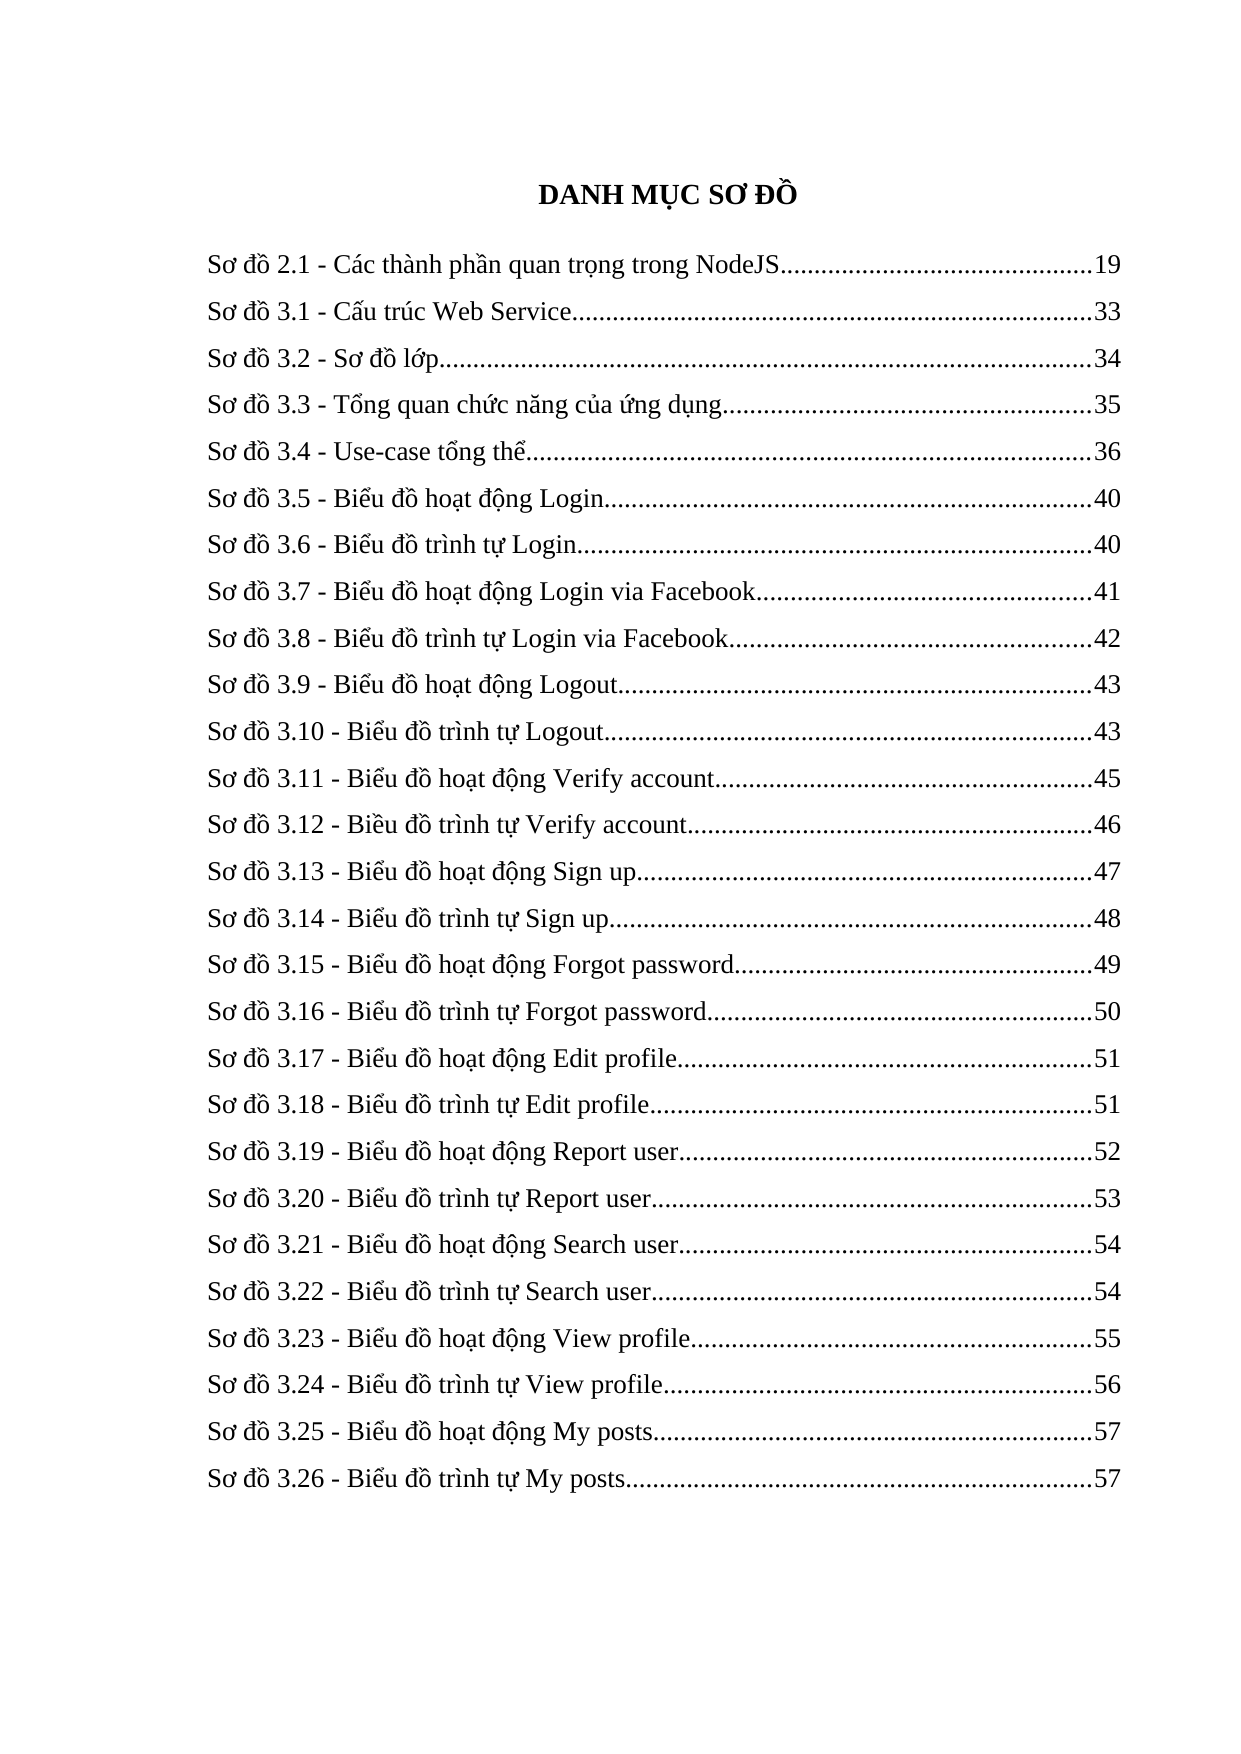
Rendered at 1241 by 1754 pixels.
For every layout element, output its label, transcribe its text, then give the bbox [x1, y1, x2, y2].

text Sơ đồ 3.2 - Sơ đồ lớp 34 [207, 342, 1122, 373]
text Sơ đồ 3.6 - Biểu đồ trình tự Login 40 [207, 528, 1122, 559]
text Sơ đồ 3.11 - Biểu đồ hoạt động Verify account 45 [207, 762, 1122, 793]
text Sơ đồ 3.19 - Biểu đồ hoạt động Report user 52 [207, 1135, 1122, 1166]
text Sơ đồ 3.24 - Biểu đồ trình tự View profile 56 [207, 1368, 1122, 1399]
text Sơ đồ 3.12 - Biều đồ trình tự Verify account 46 [207, 808, 1122, 839]
text Sơ đồ 3.20 - Biểu đồ trình tự Report user 53 [207, 1182, 1122, 1213]
text Sơ đồ 3.26 - Biểu đồ trình tự My posts 57 [207, 1462, 1122, 1493]
text Sơ đồ 3.16 - Biểu đồ trình tự Forgot password 50 [207, 995, 1122, 1026]
text Sơ đồ 2.1 - Các thành phần quan trọng trong NodeJS 19 [207, 248, 1122, 279]
text Sơ đồ 3.5 - Biểu đồ hoạt động Login 40 [207, 482, 1122, 513]
text Sơ đồ 3.23 - Biểu đồ hoạt động View profile 55 [207, 1322, 1122, 1353]
text Sơ đồ 3.9 - Biểu đồ hoạt động Logout 43 [207, 668, 1122, 699]
text Sơ đồ 3.10 - Biểu đồ trình tự Logout 43 [207, 715, 1122, 746]
text Sơ đồ 3.15 - Biểu đồ hoạt động Forgot password 49 [207, 948, 1122, 979]
text Sơ đồ 3.22 - Biểu đồ trình tự Search user 54 [207, 1275, 1122, 1306]
text Sơ đồ 3.17 - Biểu đồ hoạt động Edit profile 51 [207, 1042, 1122, 1073]
text Sơ đồ 3.25 - Biểu đồ hoạt động My posts 57 [207, 1415, 1122, 1446]
text DANH MỤC SƠ ĐỒ [207, 177, 1122, 211]
text Sơ đồ 3.8 - Biểu đồ trình tự Login via Facebook 42 [207, 622, 1122, 653]
text Sơ đồ 3.13 - Biểu đồ hoạt động Sign up 47 [207, 855, 1122, 886]
text Sơ đồ 3.1 - Cấu trúc Web Service 33 [207, 295, 1122, 326]
text Sơ đồ 3.18 - Biểu đồ trình tự Edit profile 51 [207, 1088, 1122, 1119]
text Sơ đồ 3.4 - Use-case tổng thể 36 [207, 435, 1122, 466]
text Sơ đồ 3.14 - Biểu đồ trình tự Sign up 48 [207, 902, 1122, 933]
text Sơ đồ 3.3 - Tổng quan chức năng của ứng dụng 35 [207, 388, 1122, 419]
text Sơ đồ 3.21 - Biểu đồ hoạt động Search user 54 [207, 1228, 1122, 1259]
text Sơ đồ 3.7 - Biểu đồ hoạt động Login via Facebook 41 [207, 575, 1122, 606]
